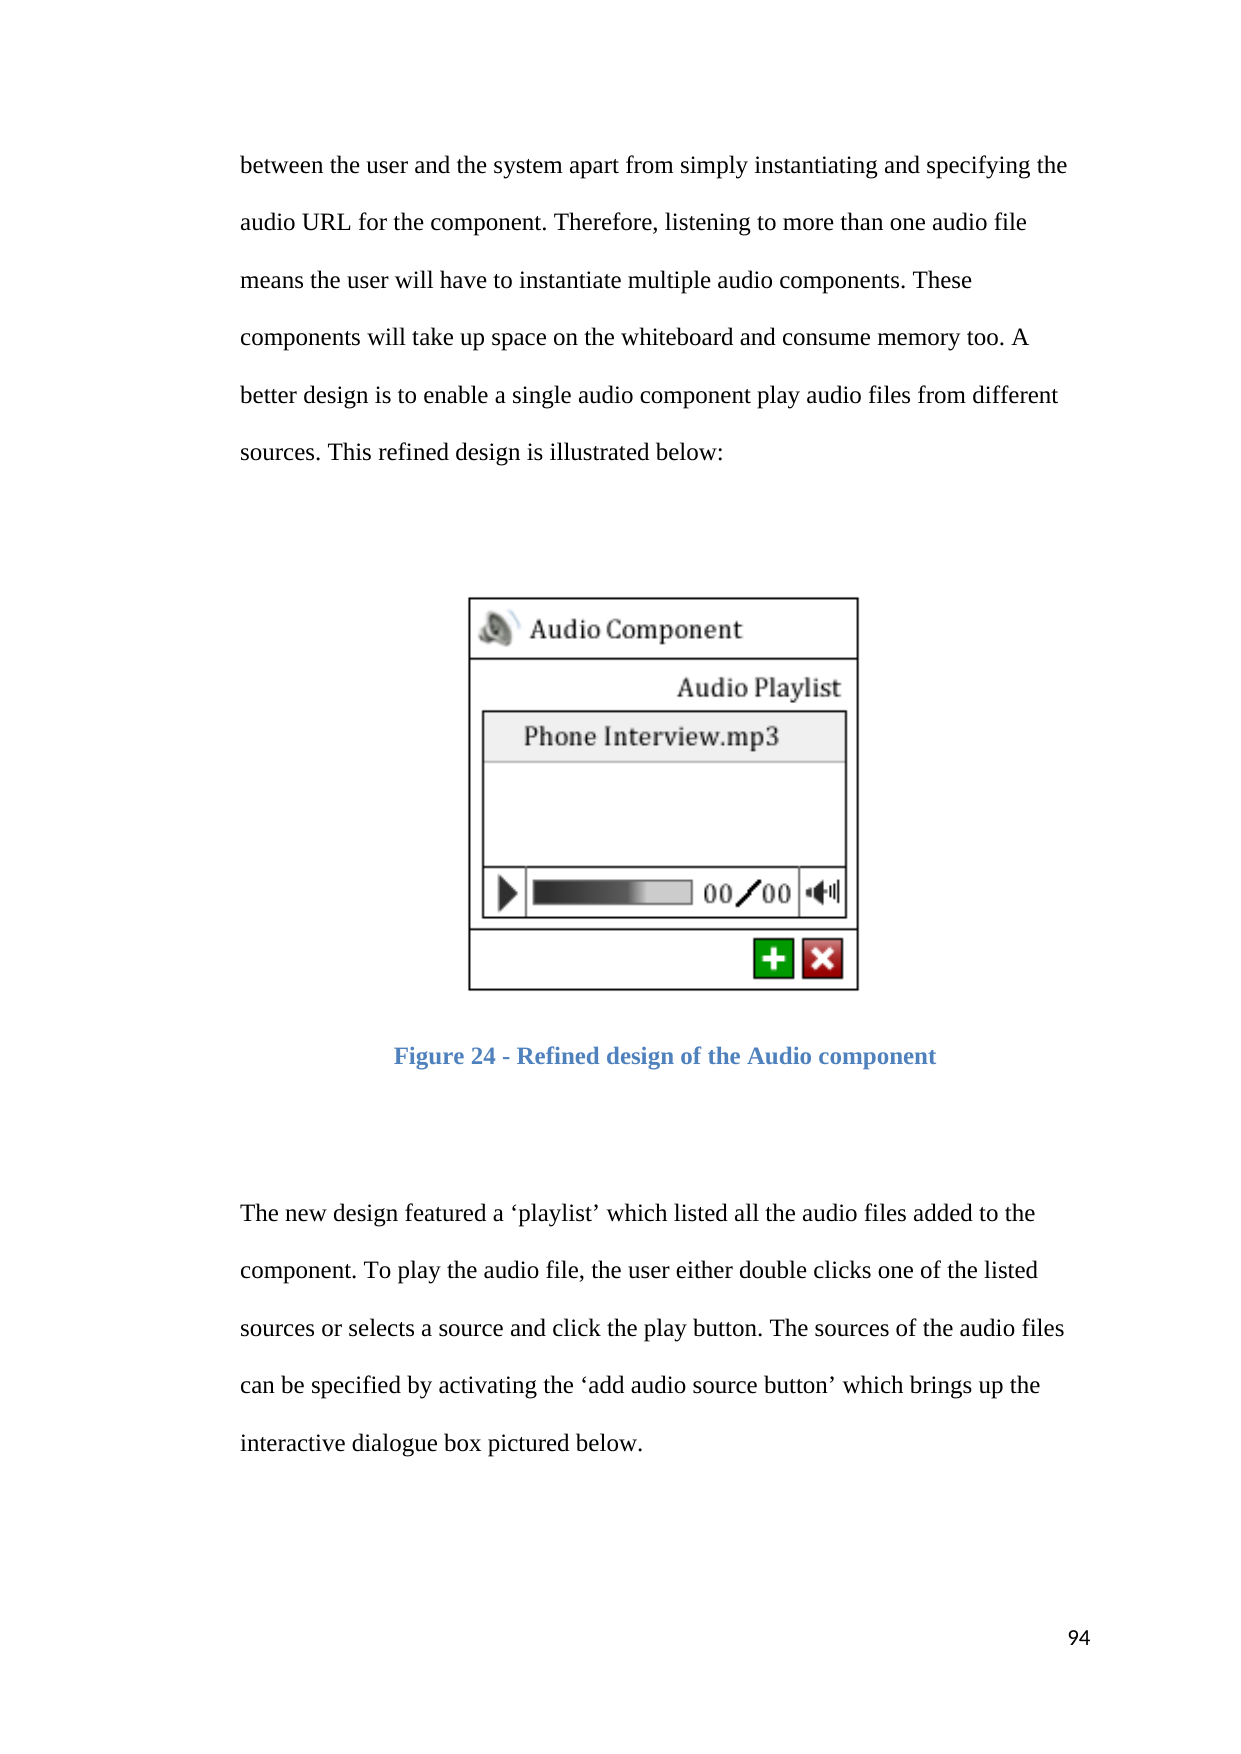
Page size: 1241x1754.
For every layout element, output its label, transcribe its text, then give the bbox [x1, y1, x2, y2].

text Figure 24 - Refined design of the Audio component [240, 1041, 1090, 1070]
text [240, 150, 1090, 466]
picture [466, 594, 865, 993]
text The new design featured a ‘playlist’ which listed all the audio files added to the component. To play the audio file, the user either double clicks one of the listed sources or selects a source and click the play button. The sources of the audio files can be specified by activating the ‘add audio source button’ which brings up the interactive dialogue box pictured below. [240, 1198, 1090, 1457]
